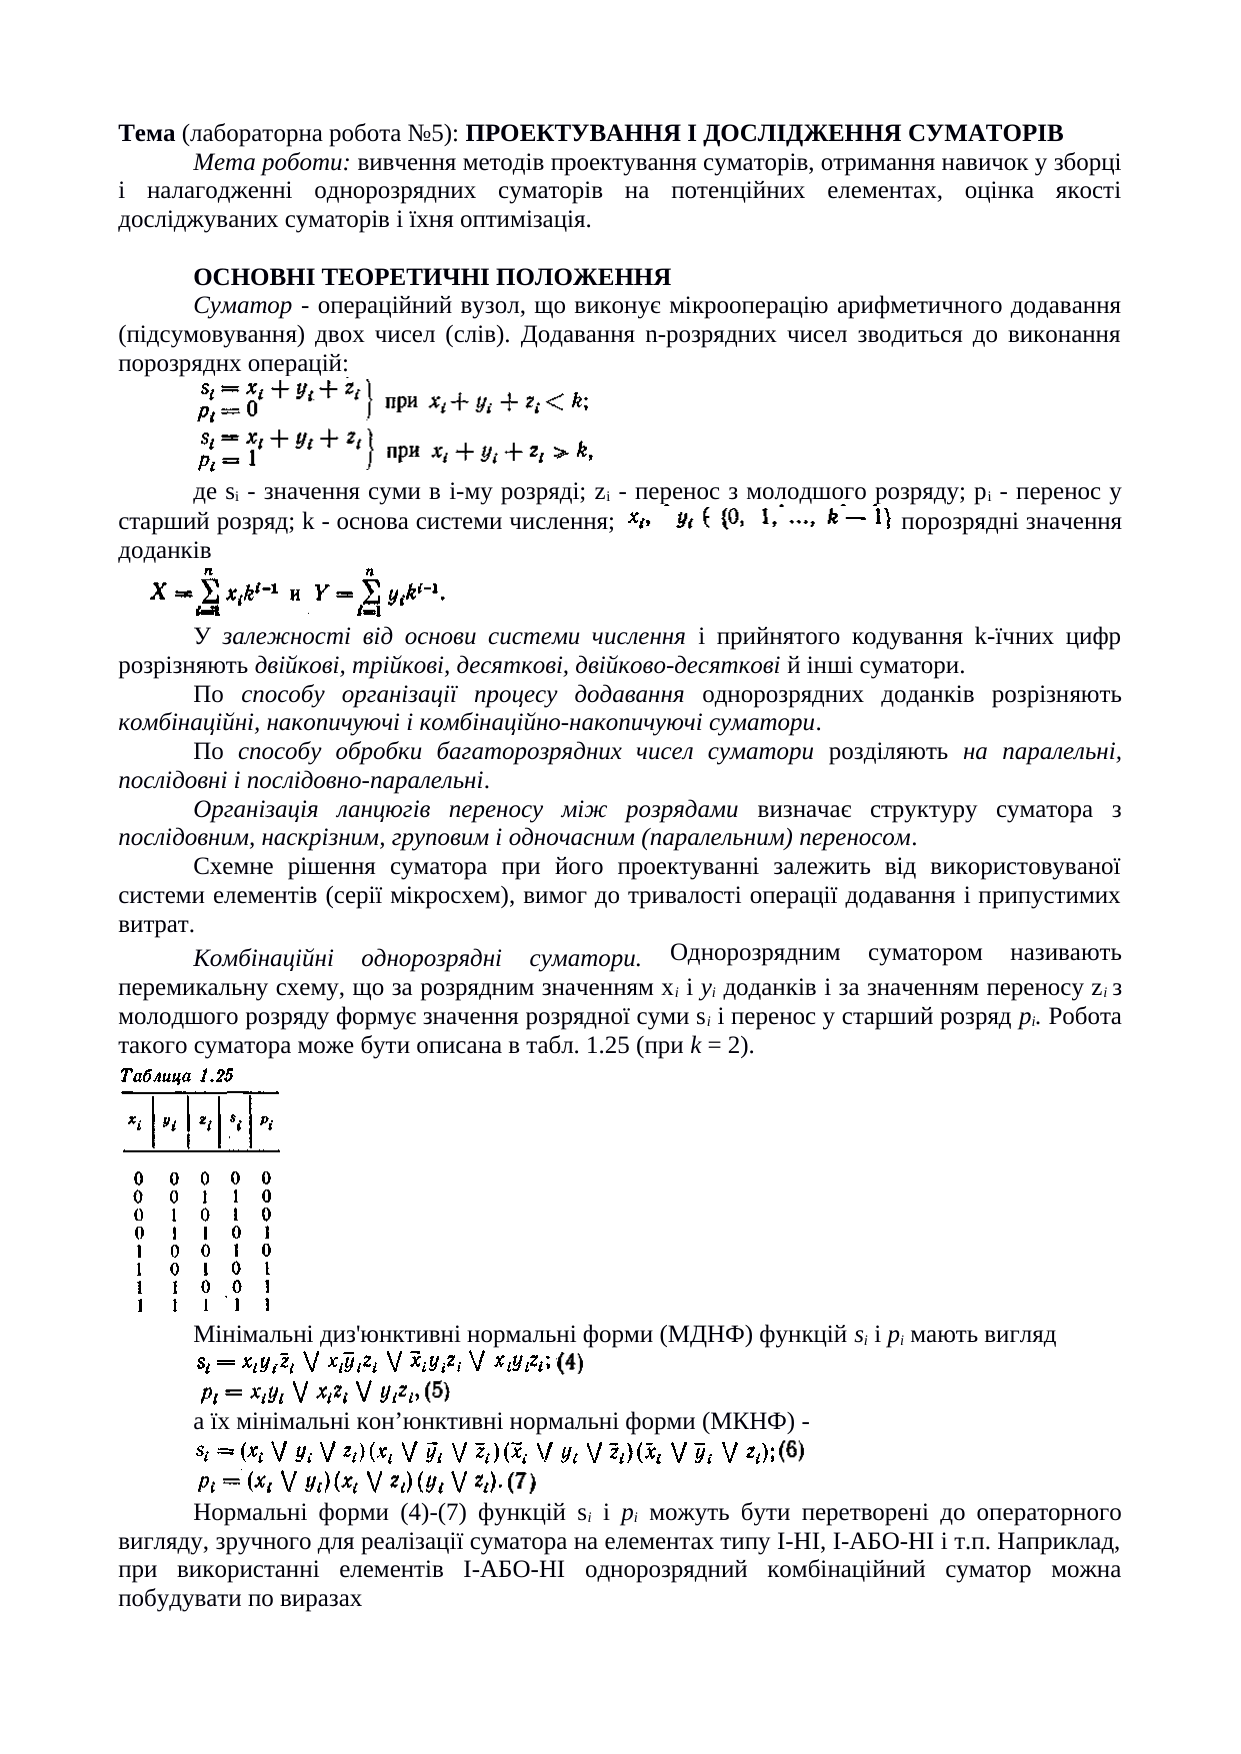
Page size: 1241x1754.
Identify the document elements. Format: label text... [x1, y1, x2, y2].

picture [193, 1435, 806, 1497]
text У залежності від основи системи числення і прийнятого кодування k-їчних цифр розрізняють двійкові, трійкові, десяткові, двійково-десяткові й інші суматори. [118, 621, 1122, 679]
picture [139, 565, 449, 619]
text Суматор - операційний вузол, що виконує мікрооперацію арифметичного додавання (підсумовування) двох чисел (слів). Додавання n-розрядних чисел зводиться до виконання порозряднх операцій: [118, 291, 1122, 377]
picture [193, 376, 599, 476]
text По способу обробки багаторозрядних чисел суматори розділяють на паралельні, послідовні і послідовно-паралельні. [118, 736, 1122, 794]
text а їх мінімальні кон’юнктивні нормальні форми (МКНФ) - [118, 1406, 1122, 1435]
text Нормальні форми (4)-(7) функцій si і pi можуть бути перетворені до операторного вигляду, зручного для реалізації суматора на елементах типу І-НІ, І-АБО-НІ і т.п. Наприклад, при використанні елементів І-АБО-НІ однорозрядний комбінаційний суматор можна побудувати по виразах [118, 1497, 1122, 1612]
text Організація ланцюгів переносу між розрядами визначає структуру суматора з послідовним, наскрізним, груповим і одночасним (паралельним) переносом. [118, 794, 1122, 851]
text Мінімальні диз'юнктивні нормальні форми (МДНФ) функцій si і pi мають вигляд [118, 1319, 1122, 1348]
text Схемне рішення суматора при його проектуванні залежить від використовуваної системи елементів (серії мікросхем), вимог до тривалості операції додавання і припустимих витрат. [118, 851, 1122, 937]
text Комбінаційні однорозрядні суматори. Однорозрядним суматором називають перемикальну схему, що за розрядним значенням xi і уi доданків і за значенням переносу zi з молодшого розряду формує значення розрядної суми si і перенос у старший розряд pi. Робота такого суматора може бути описана в табл. 1.25 (при k = 2). [118, 937, 1122, 1064]
picture [193, 1348, 584, 1405]
picture [622, 504, 895, 530]
picture [118, 1064, 284, 1320]
text По способу організації процесу додавання однорозрядних доданків розрізняють комбінаційні, накопичуючі і комбінаційно-накопичуючі суматори. [118, 679, 1122, 736]
text Основні ТЕОРЕТИЧНІ положення [118, 262, 1122, 291]
text де si - значення суми в i-му розряді; zi - перенос з молодшого розряду; pi - перенос у старший розряд; k - основа системи числення; порозрядні значення доданків [118, 476, 1122, 564]
text Мета роботи: вивчення методів проектування суматорів, отримання навичок у зборці і налагодженні однорозрядних суматорів на потенційних елементах, оцінка якості досліджуваних суматорів і їхня оптимізація. [118, 147, 1122, 233]
subtitle Тема (лабораторна робота №5): ПРОЕКТУВАННЯ І ДОСЛІДЖЕННЯ СУМАТОРІВ [118, 118, 1122, 147]
